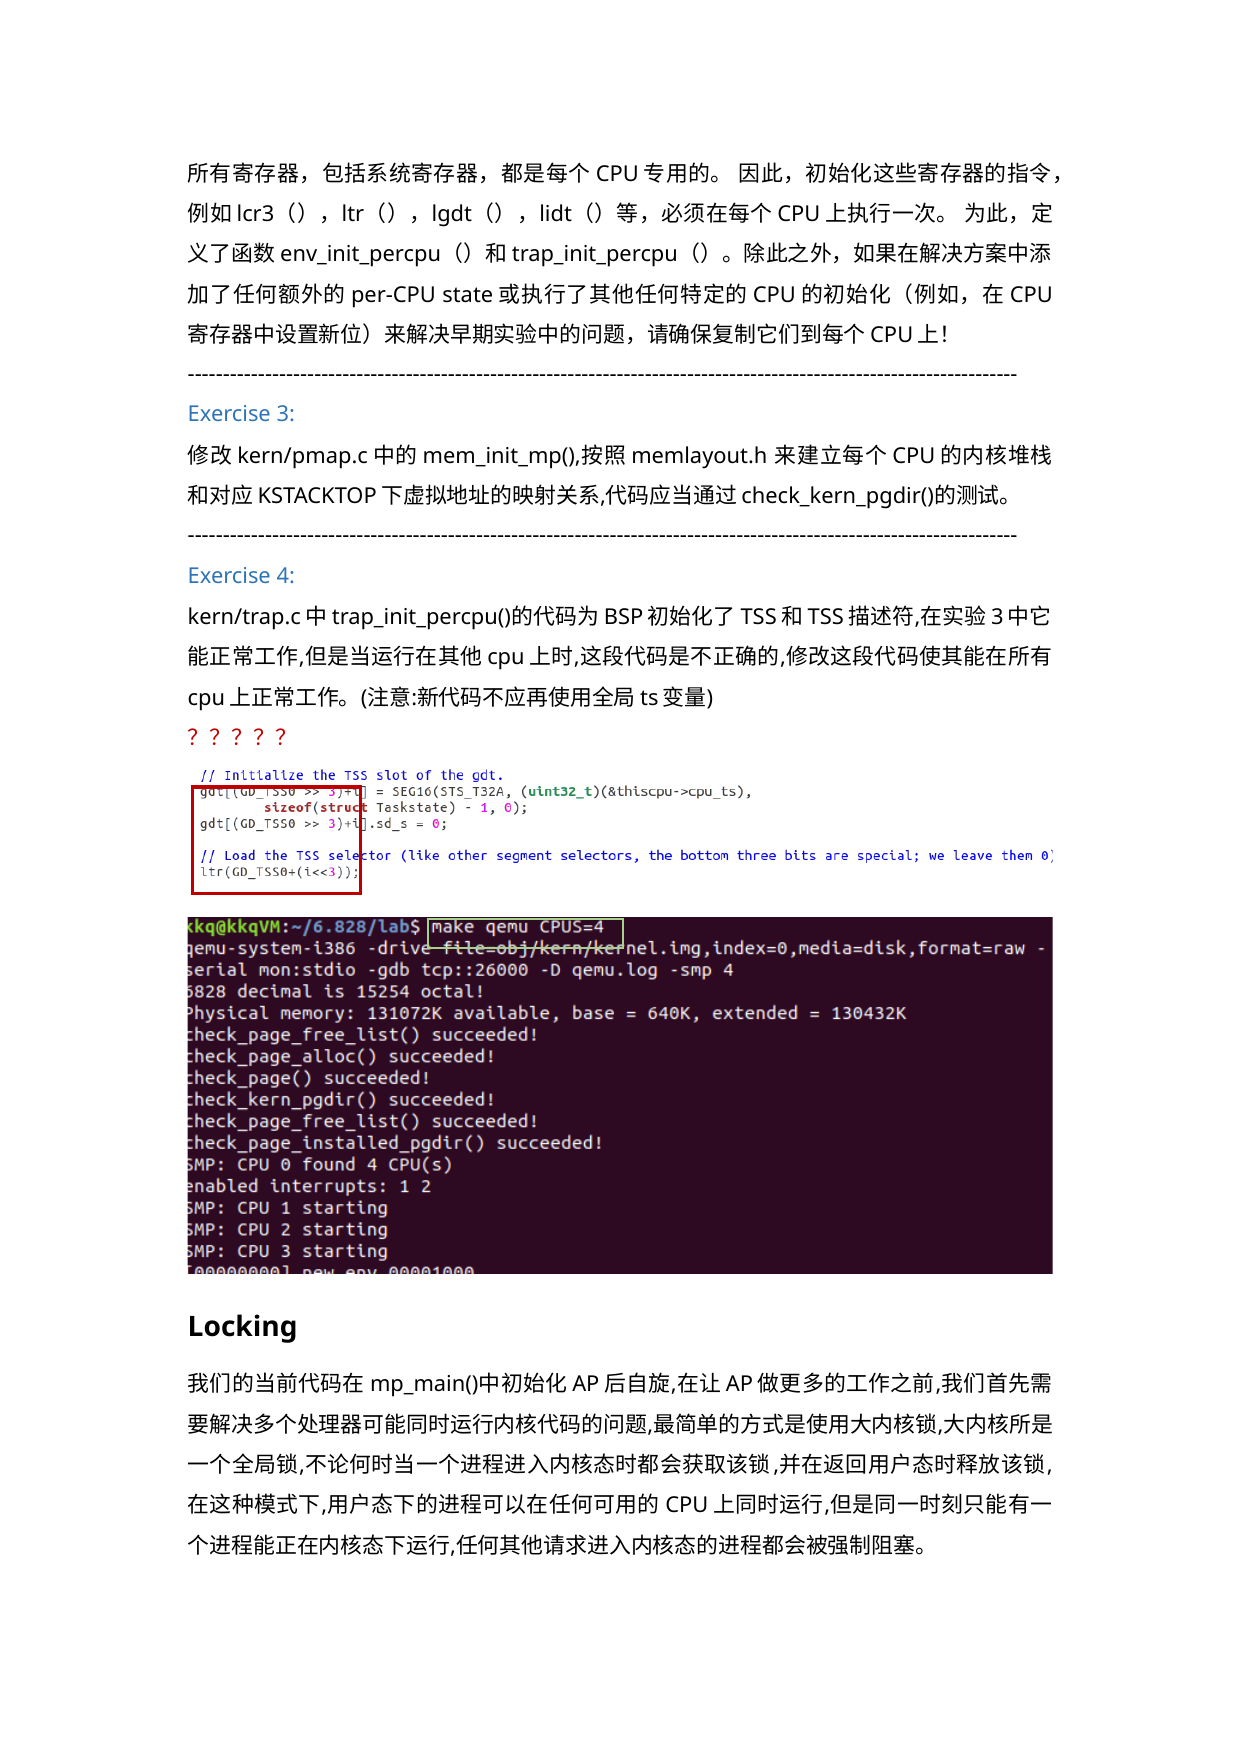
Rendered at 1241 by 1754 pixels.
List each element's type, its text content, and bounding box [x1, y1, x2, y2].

subtitle Locking [187, 1305, 1053, 1345]
text Exercise 4: [187, 554, 1053, 595]
picture [187, 756, 1053, 893]
text ？？？？？ [187, 716, 1053, 756]
picture [187, 917, 1053, 1274]
text 我们的当前代码在mp_main()中初始化AP后自旋,在让AP做更多的工作之前,我们首先需要解决多个处理器可能同时运行内核代码的问题,最简单的方式是使用大内核锁,大内核所是一个全局锁,不论何时当一个进程进入内核态时都会获取该锁,并在返回用户态时释放该锁,在这种模式下,用户态下的进程可以在任何可用的CPU上同时运行,但是同一时刻只能有一个进程能正在内核态下运行,任何其他请求进入内核态的进程都会被强制阻塞。 [187, 1362, 1053, 1564]
text ---------------------------------------------------------------------------------------------------------------------- [187, 353, 1053, 393]
picture [194, 789, 359, 892]
text kern/trap.c中trap_init_percpu()的代码为BSP初始化了TSS和TSS描述符,在实验3中它能正常工作,但是当运行在其他cpu上时,这段代码是不正确的,修改这段代码使其能在所有cpu上正常工作。(注意:新代码不应再使用全局ts变量) [187, 595, 1053, 716]
text 修改kern/pmap.c中的mem_init_mp(),按照memlayout.h 来建立每个CPU的内核堆栈和对应KSTACKTOP下虚拟地址的映射关系,代码应当通过check_kern_pgdir()的测试。 [187, 433, 1053, 514]
text Exercise 3: [187, 393, 1053, 433]
text ---------------------------------------------------------------------------------------------------------------------- [187, 514, 1053, 554]
text 所有寄存器，包括系统寄存器，都是每个CPU专用的。 因此，初始化这些寄存器的指令，例如lcr3（），ltr（），lgdt（），lidt（）等，必须在每个CPU上执行一次。 为此，定义了函数env_init_percpu（）和trap_init_percpu（）。除此之外，如果在解决方案中添加了任何额外的per-CPU state或执行了其他任何特定的CPU的初始化（例如，在CPU寄存器中设置新位）来解决早期实验中的问题，请确保复制它们到每个CPU上！ [187, 151, 1053, 353]
